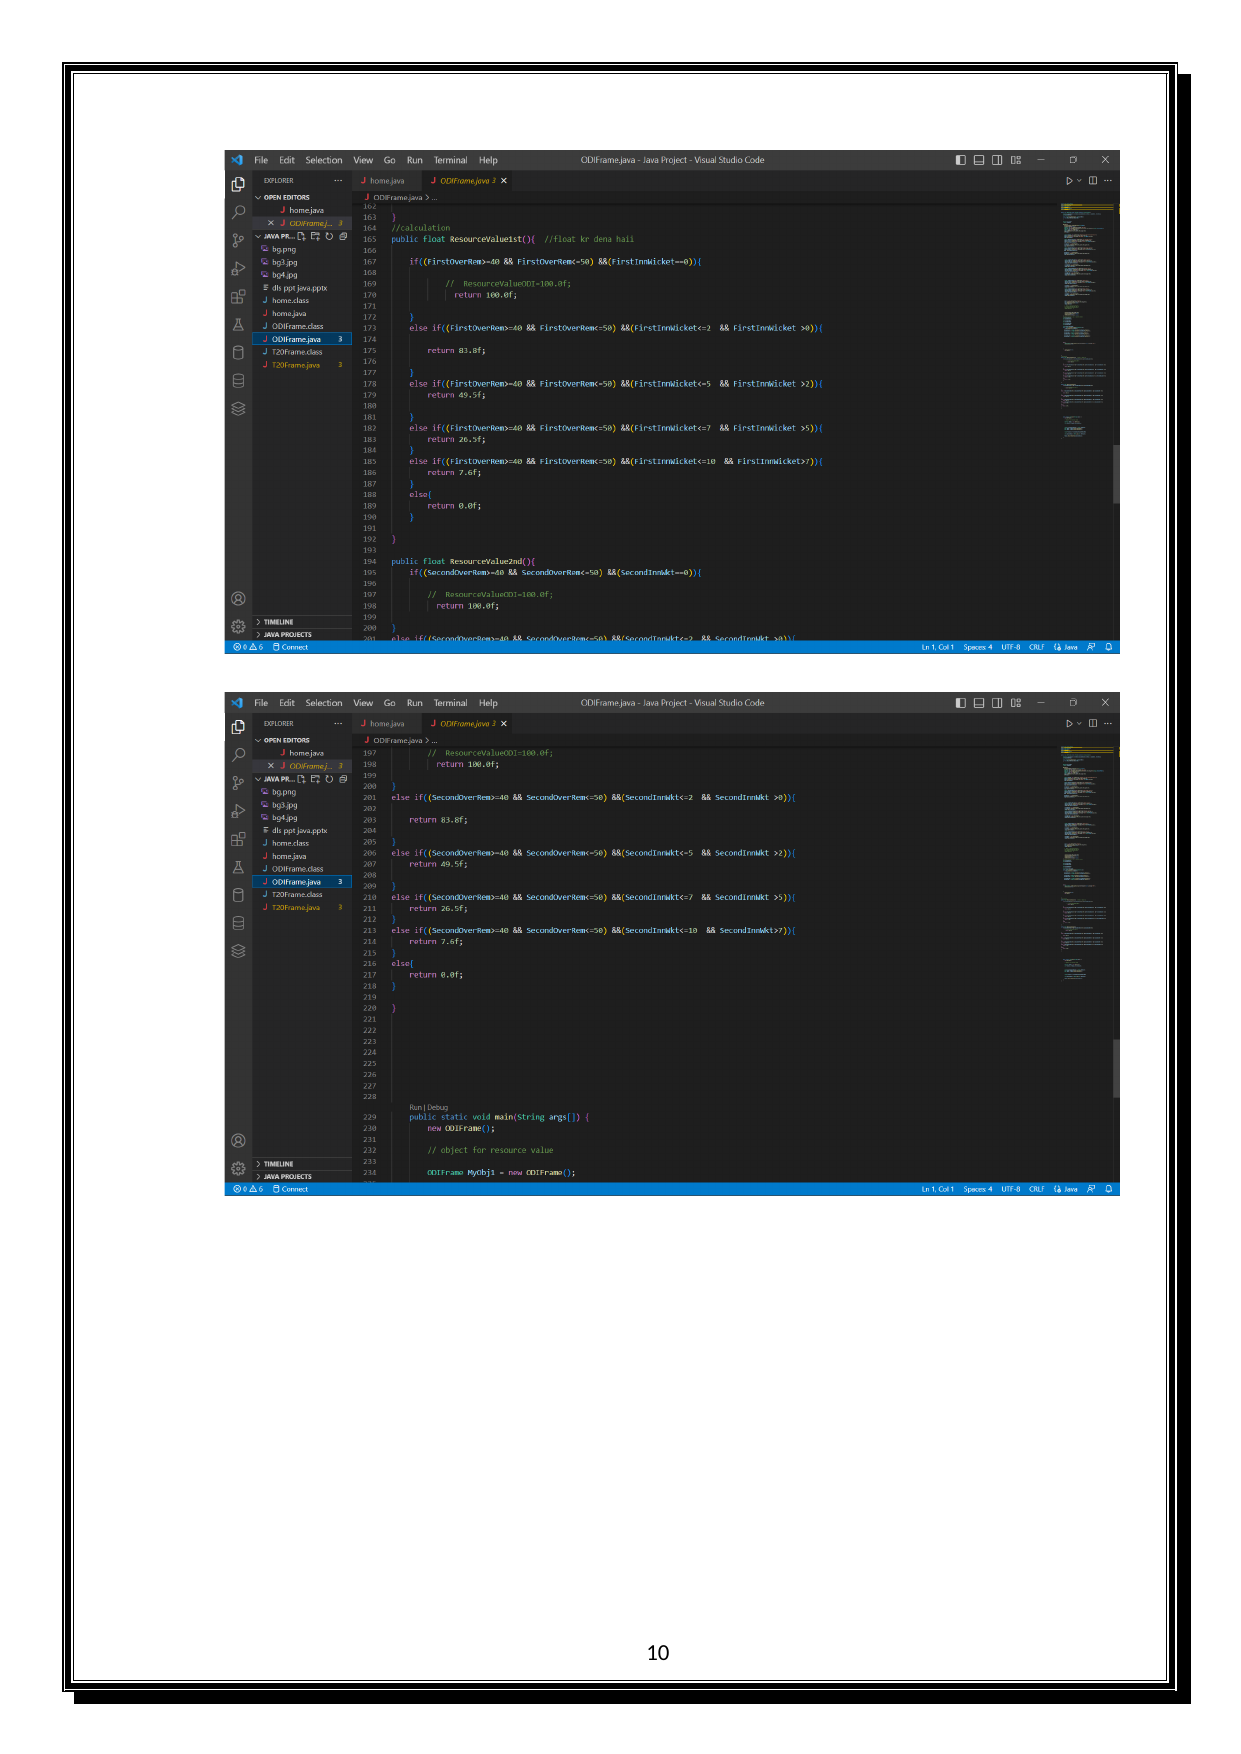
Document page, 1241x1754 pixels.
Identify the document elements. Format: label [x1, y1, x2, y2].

picture [224, 692, 1120, 1196]
picture [224, 150, 1120, 654]
